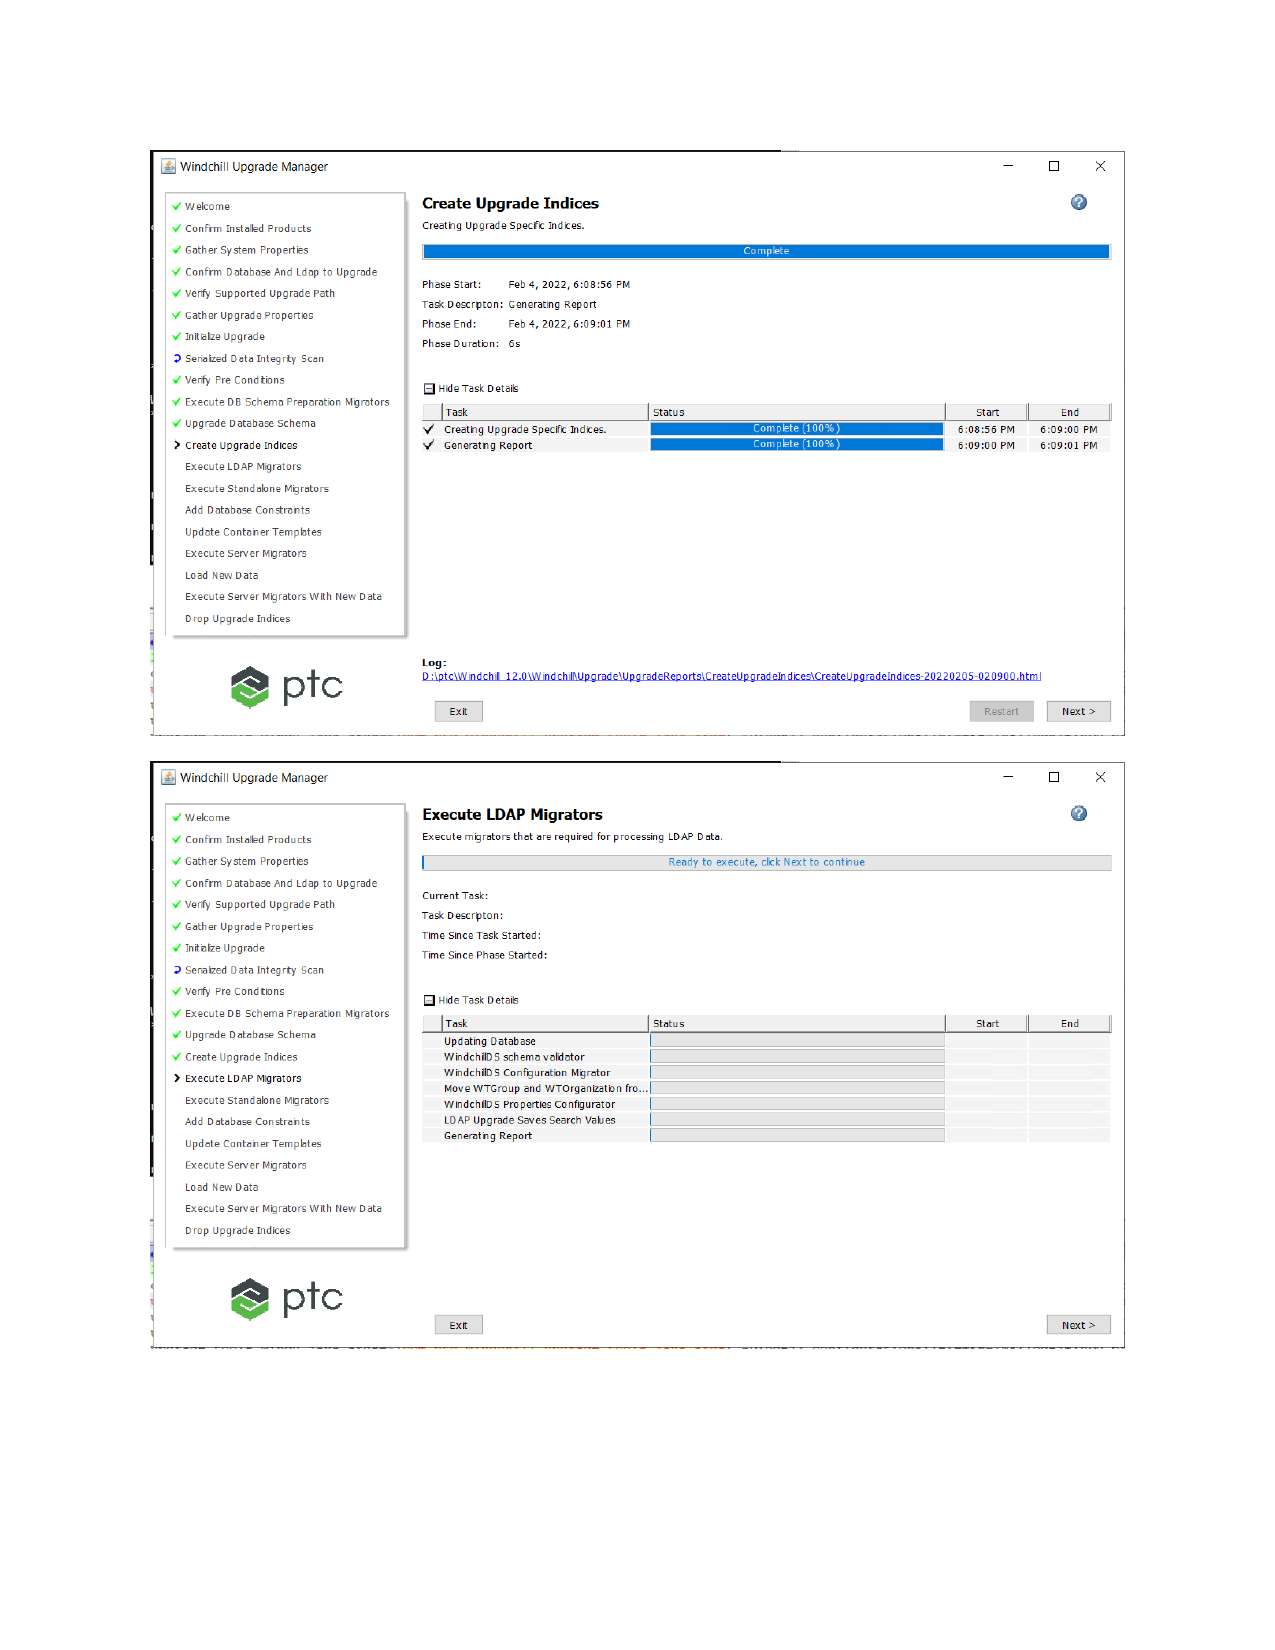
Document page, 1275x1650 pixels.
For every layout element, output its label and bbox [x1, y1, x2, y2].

picture [150, 150, 1125, 736]
picture [150, 761, 1125, 1349]
